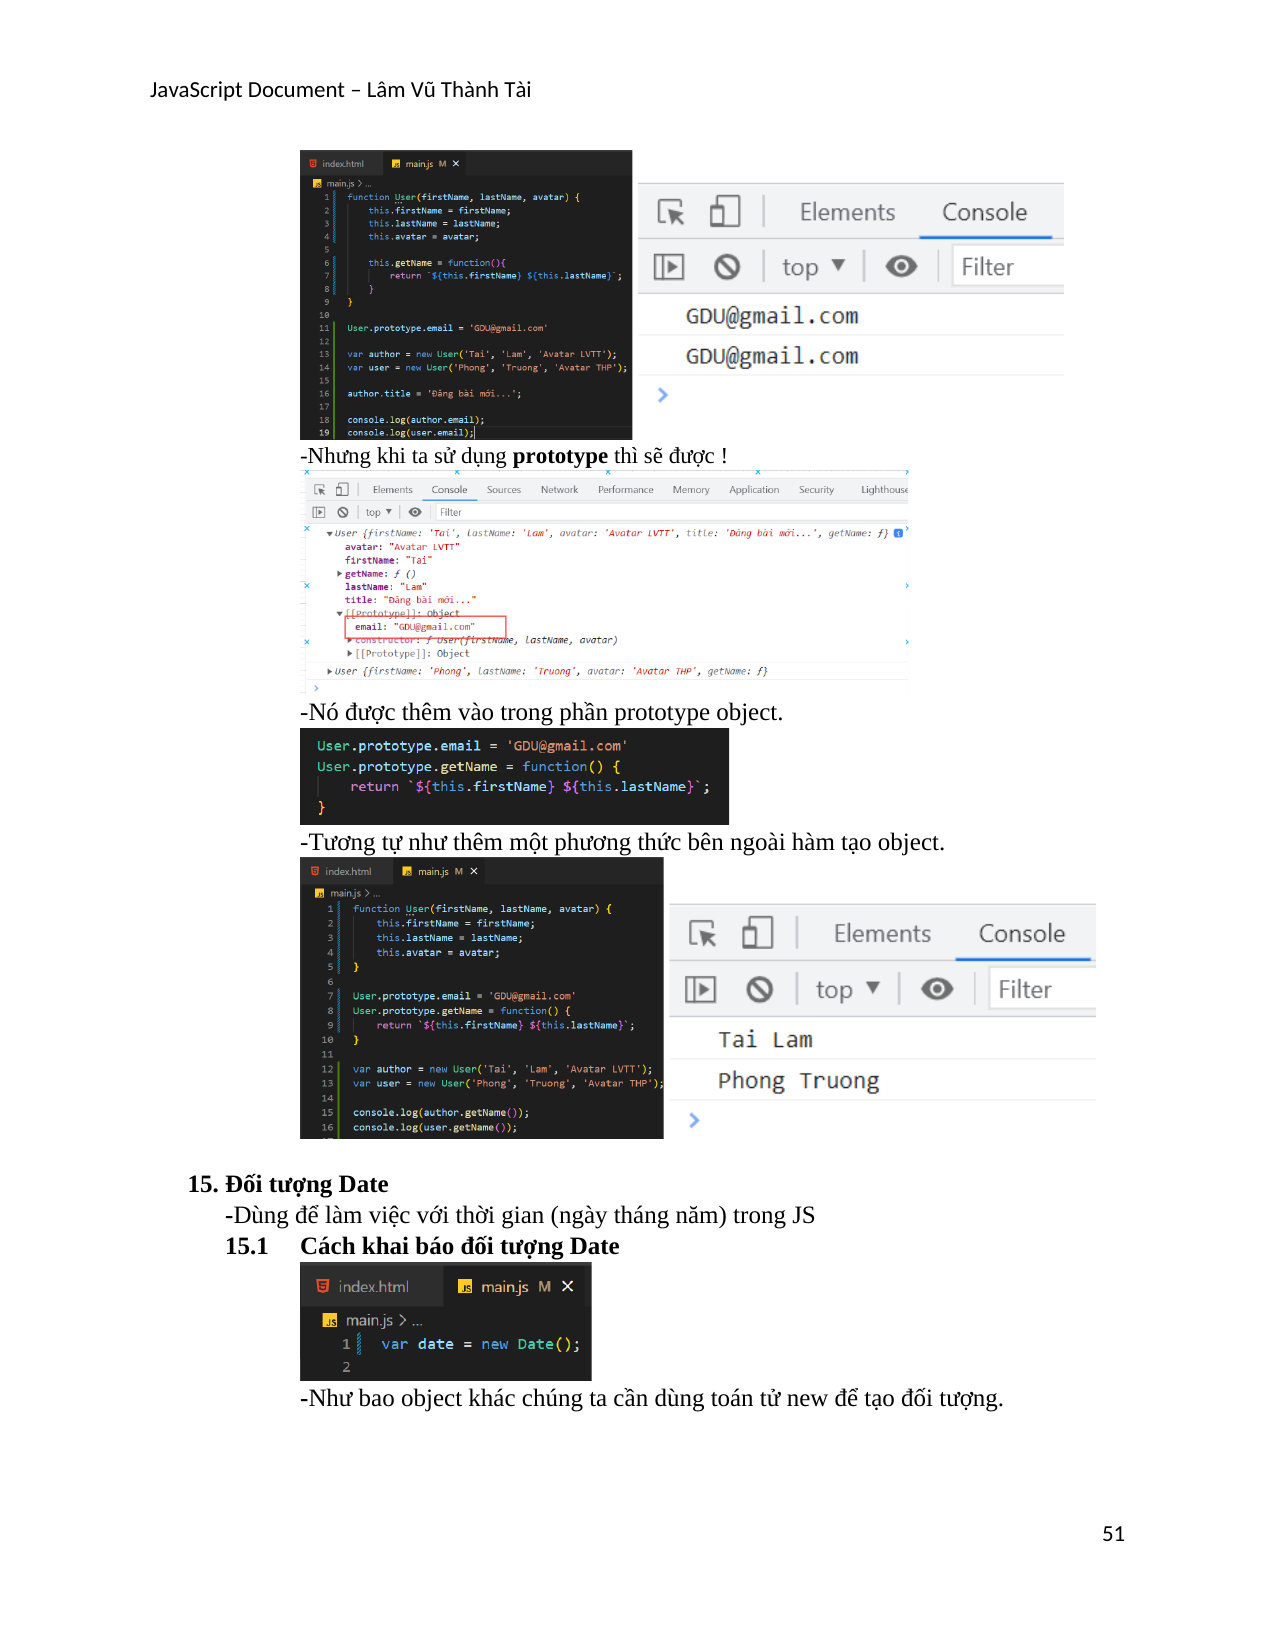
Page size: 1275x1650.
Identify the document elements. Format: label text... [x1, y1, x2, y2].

list Đối tượng Date [187, 1169, 1125, 1198]
picture [669, 897, 1097, 1139]
list Cách khai báo đối tượng Date [225, 1231, 1125, 1260]
list -Nó được thêm vào trong phần prototype object. [300, 697, 1125, 726]
list -Tương tự như thêm một phương thức bên ngoài hàm tạo object. [300, 827, 1125, 856]
list -Dùng để làm việc với thời gian (ngày tháng năm) trong JS [225, 1200, 1125, 1229]
picture [300, 150, 633, 440]
picture [300, 857, 664, 1139]
picture [300, 1262, 592, 1381]
list -Nhưng khi ta sử dụng prototype thì sẽ được ! [300, 442, 1125, 468]
picture [638, 179, 1064, 440]
picture [300, 470, 909, 695]
list -Như bao object khác chúng ta cần dùng toán tử new để tạo đối tượng. [300, 1383, 1125, 1412]
picture [300, 728, 730, 825]
